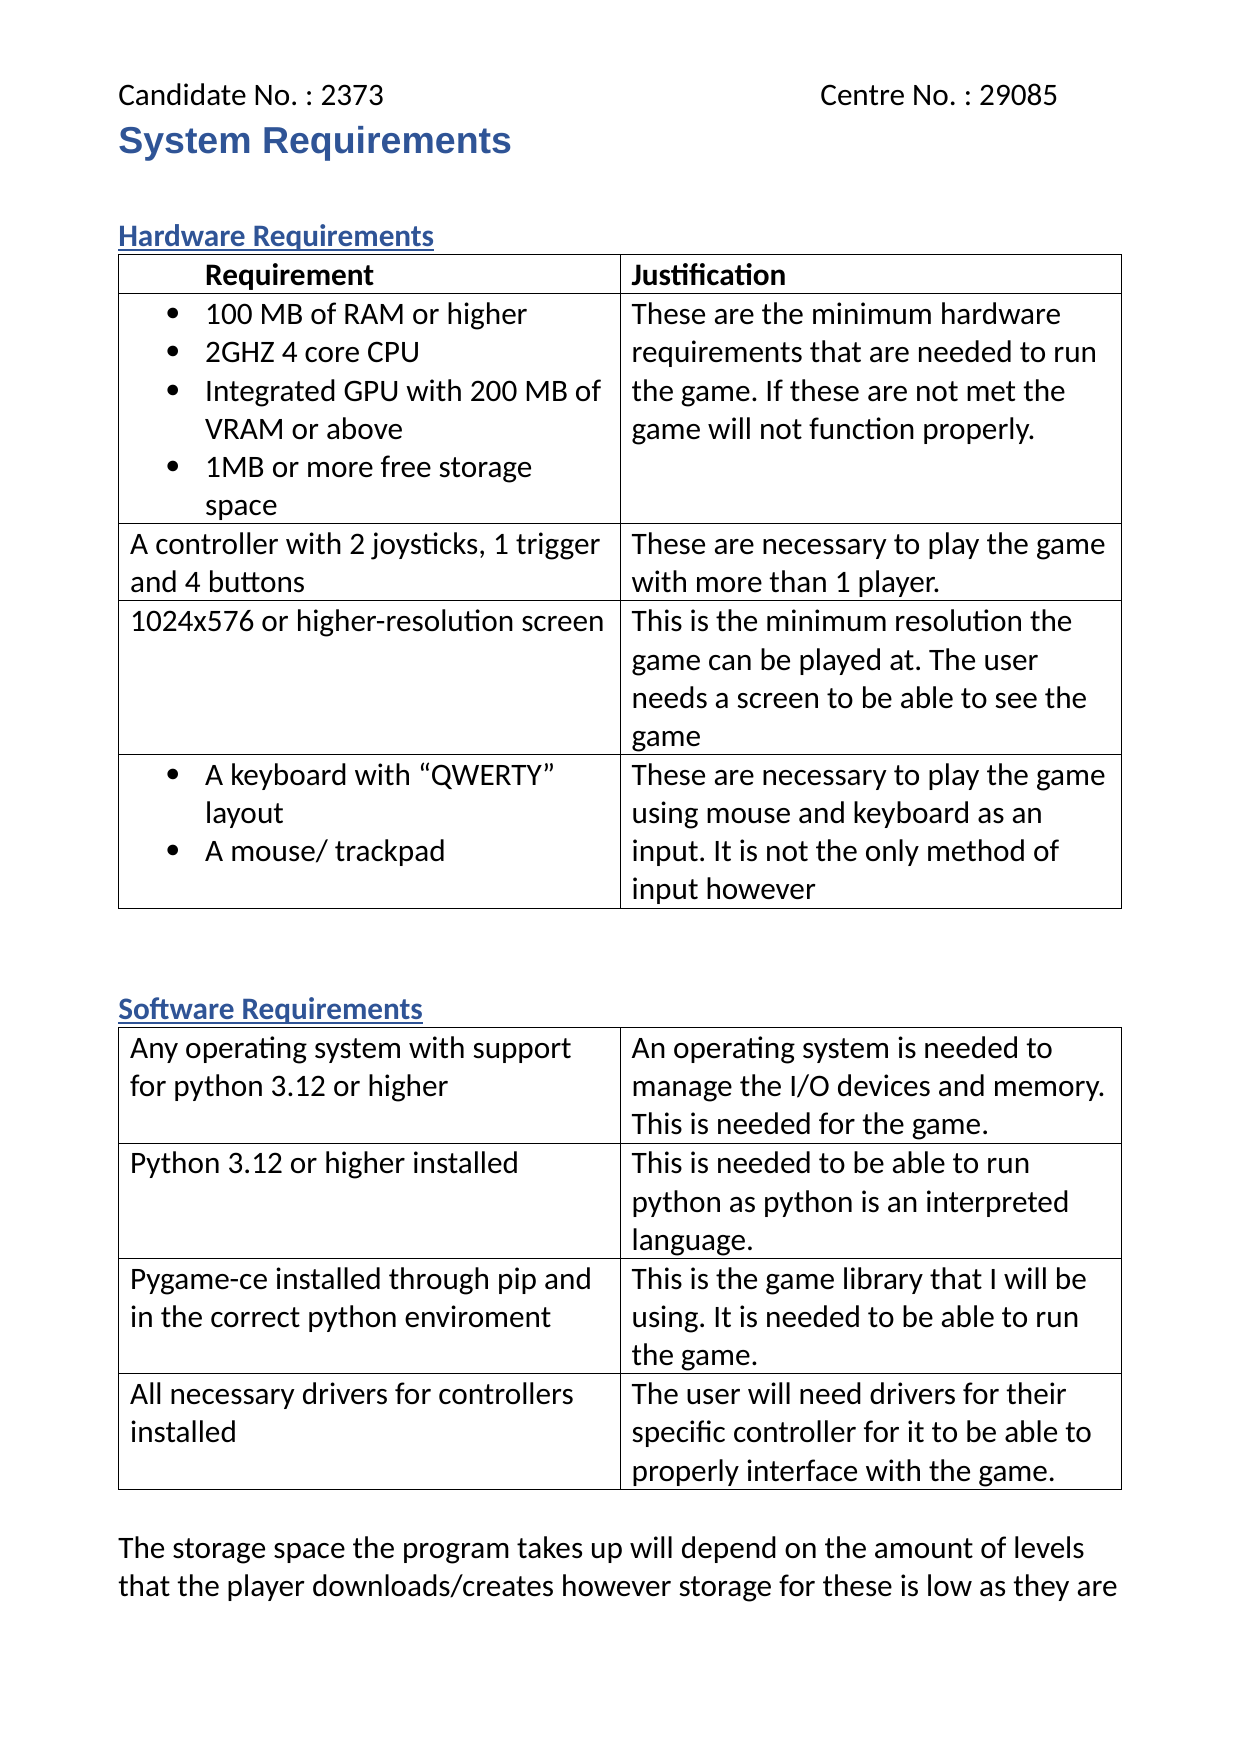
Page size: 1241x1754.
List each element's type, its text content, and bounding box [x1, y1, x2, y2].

table_header Requirement [119, 255, 620, 293]
subtitle Software Requirements [118, 989, 1122, 1027]
table_header Justification [621, 255, 1121, 293]
table_cell These are necessary to play the game with more than 1 player. [621, 524, 1121, 600]
table_cell The user will need drivers for their specific controller for it to be able to properly interface with the game. [621, 1374, 1121, 1489]
table_cell These are necessary to play the game using mouse and keyboard as an input. It is not the only method of input however [621, 755, 1121, 907]
subtitle Hardware Requirements [118, 216, 1122, 254]
table_cell A keyboard with “QWERTY” layout A mouse/ trackpad [119, 755, 620, 907]
table_cell This is the game library that I will be using. It is needed to be able to run the game. [621, 1259, 1121, 1373]
table_cell This is needed to be able to run python as python is an interpreted language. [621, 1144, 1121, 1258]
table_cell Pygame-ce installed through pip and in the correct python enviroment [119, 1259, 620, 1373]
table_cell 1024x576 or higher-resolution screen [119, 601, 620, 754]
table_header An operating system is needed to manage the I/O devices and memory. This is needed for the game. [621, 1028, 1121, 1142]
table_cell 100 MB of RAM or higher 2GHZ 4 core CPU Integrated GPU with 200 MB of VRAM or above 1MB or more free storage space [119, 294, 620, 523]
table_cell These are the minimum hardware requirements that are needed to run the game. If these are not met the game will not function properly. [621, 294, 1121, 523]
table_header Any operating system with support for python 3.12 or higher [119, 1028, 620, 1142]
table_cell All necessary drivers for controllers installed [119, 1374, 620, 1489]
table_cell Python 3.12 or higher installed [119, 1144, 620, 1258]
table_cell A controller with 2 joysticks, 1 trigger and 4 buttons [119, 524, 620, 600]
table_cell This is the minimum resolution the game can be played at. The user needs a screen to be able to see the game [621, 601, 1121, 754]
subtitle System Requirements [118, 118, 1122, 161]
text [118, 1528, 1122, 1604]
